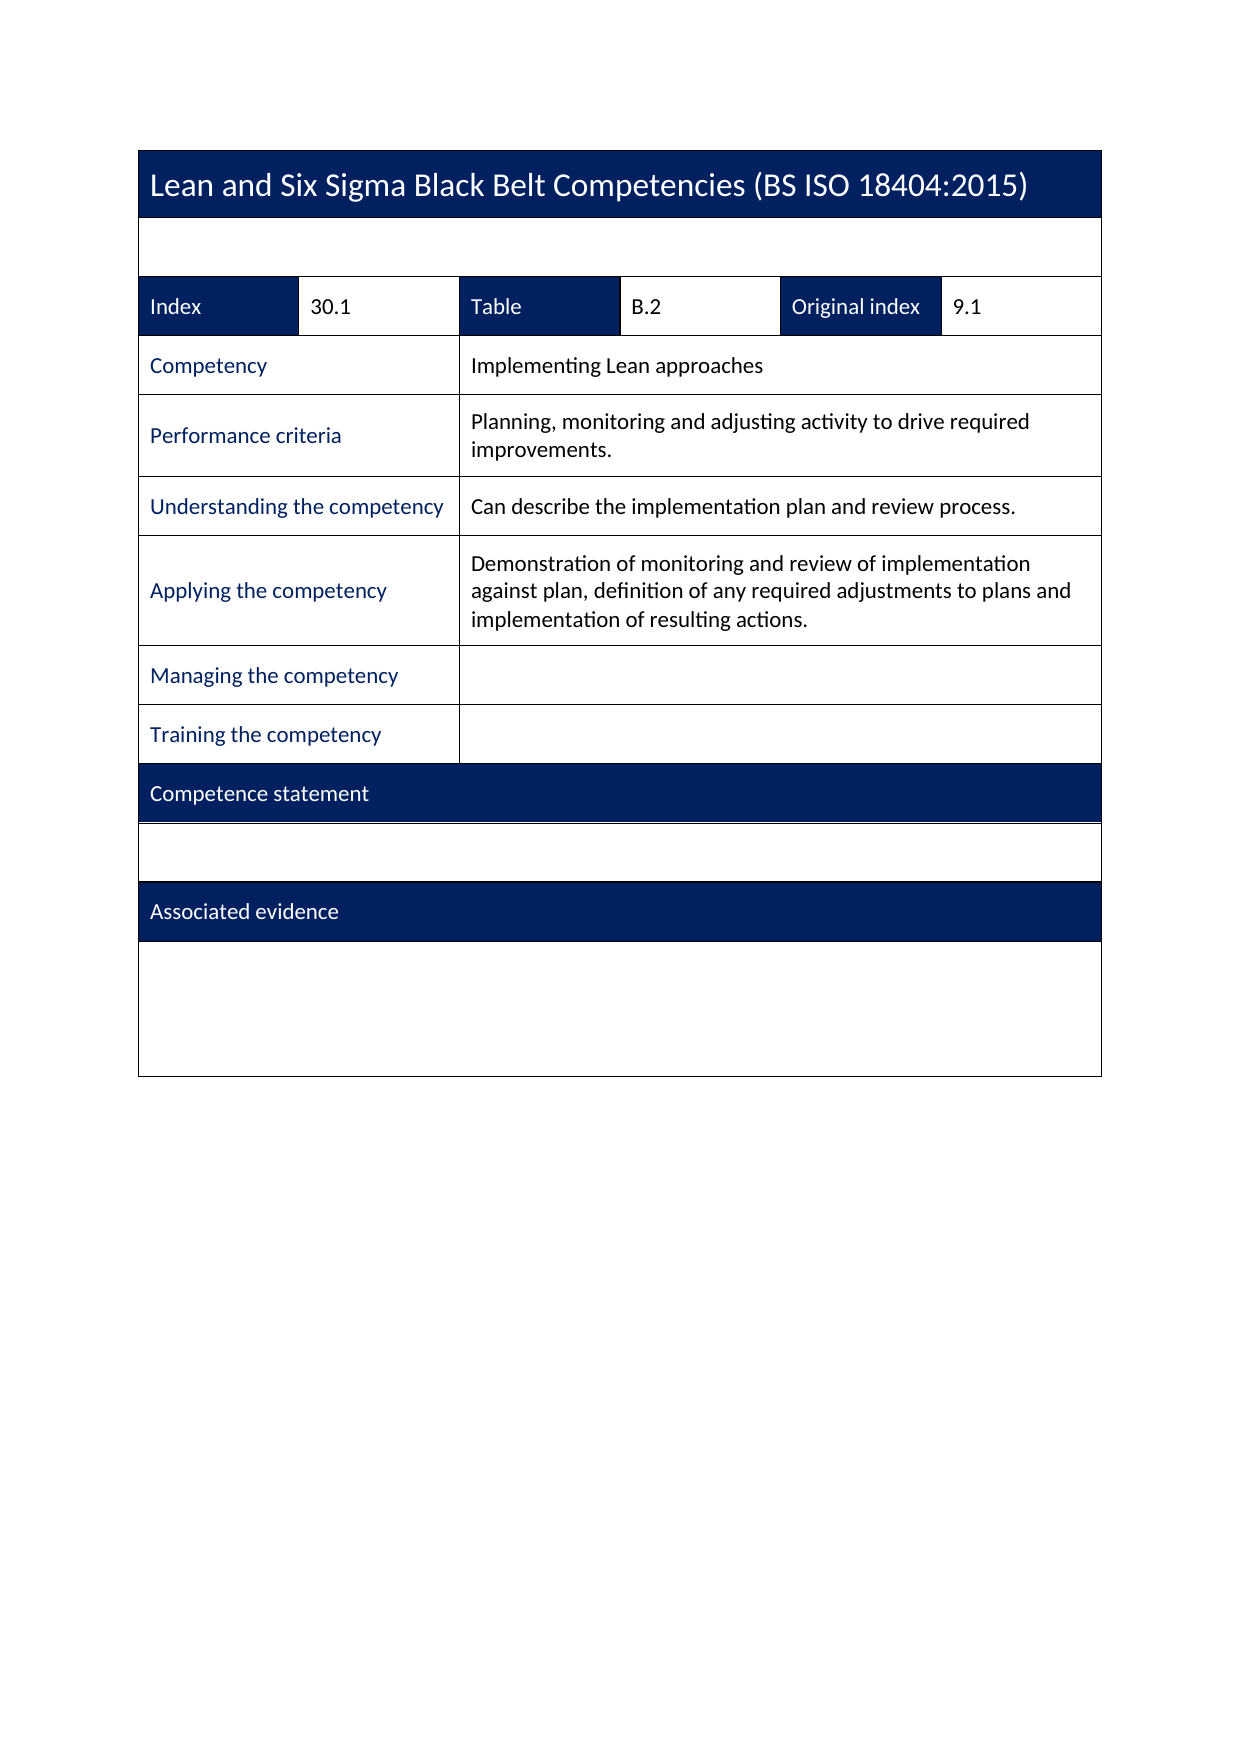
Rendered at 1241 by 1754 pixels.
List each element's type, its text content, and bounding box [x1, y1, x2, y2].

table_cell 9.1 [942, 277, 1101, 335]
table_cell Original index [781, 277, 941, 335]
table_cell [139, 942, 1101, 1076]
table_header Lean and Six Sigma Black Belt Competencies (BS ISO 18404:2015) [139, 151, 1101, 217]
table_cell Managing the competency [139, 646, 459, 704]
table_cell Implementing Lean approaches [460, 336, 1101, 394]
table_cell Table [460, 277, 619, 335]
table_cell Can describe the implementation plan and review process. [460, 477, 1101, 535]
table_cell 30.1 [299, 277, 459, 335]
table_cell [460, 646, 1101, 704]
table_cell Associated evidence [139, 883, 1101, 941]
table_cell [460, 705, 1101, 763]
table_cell [139, 218, 1101, 276]
table_cell Planning, monitoring and adjusting activity to drive required improvements. [460, 395, 1101, 476]
table_cell Competence statement [139, 764, 1101, 822]
table_cell Understanding the competency [139, 477, 459, 535]
table_cell Performance criteria [139, 395, 459, 476]
table_cell Demonstration of monitoring and review of implementation against plan, definition of any required adjustments to plans and implementation of resulting actions. [460, 536, 1101, 645]
table_cell [139, 824, 1101, 881]
table_cell Competency [139, 336, 459, 394]
table_cell Training the competency [139, 705, 459, 763]
table_cell Index [139, 277, 298, 335]
table_cell B.2 [621, 277, 780, 335]
table_cell Applying the competency [139, 536, 459, 645]
